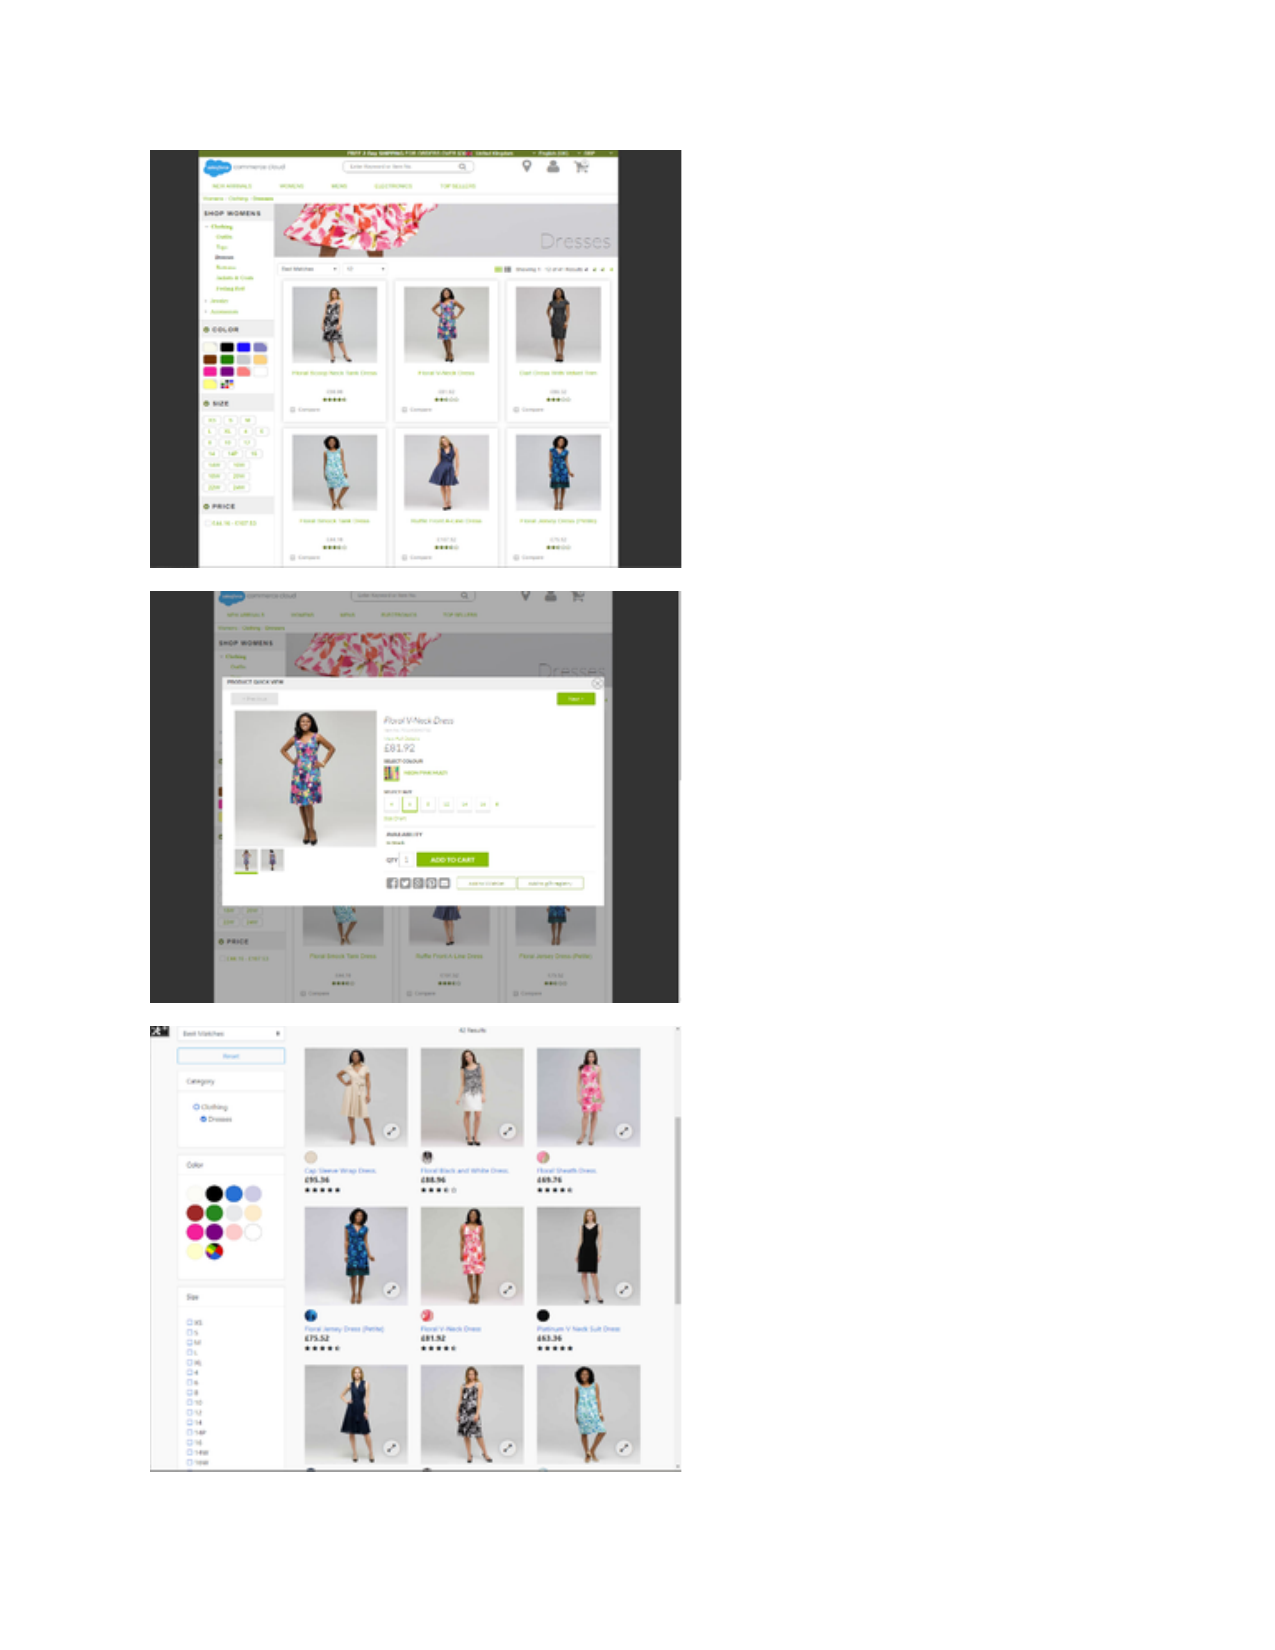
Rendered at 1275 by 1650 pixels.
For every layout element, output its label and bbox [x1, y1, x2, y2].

picture [150, 591, 682, 1003]
picture [150, 1026, 682, 1472]
picture [150, 150, 682, 568]
